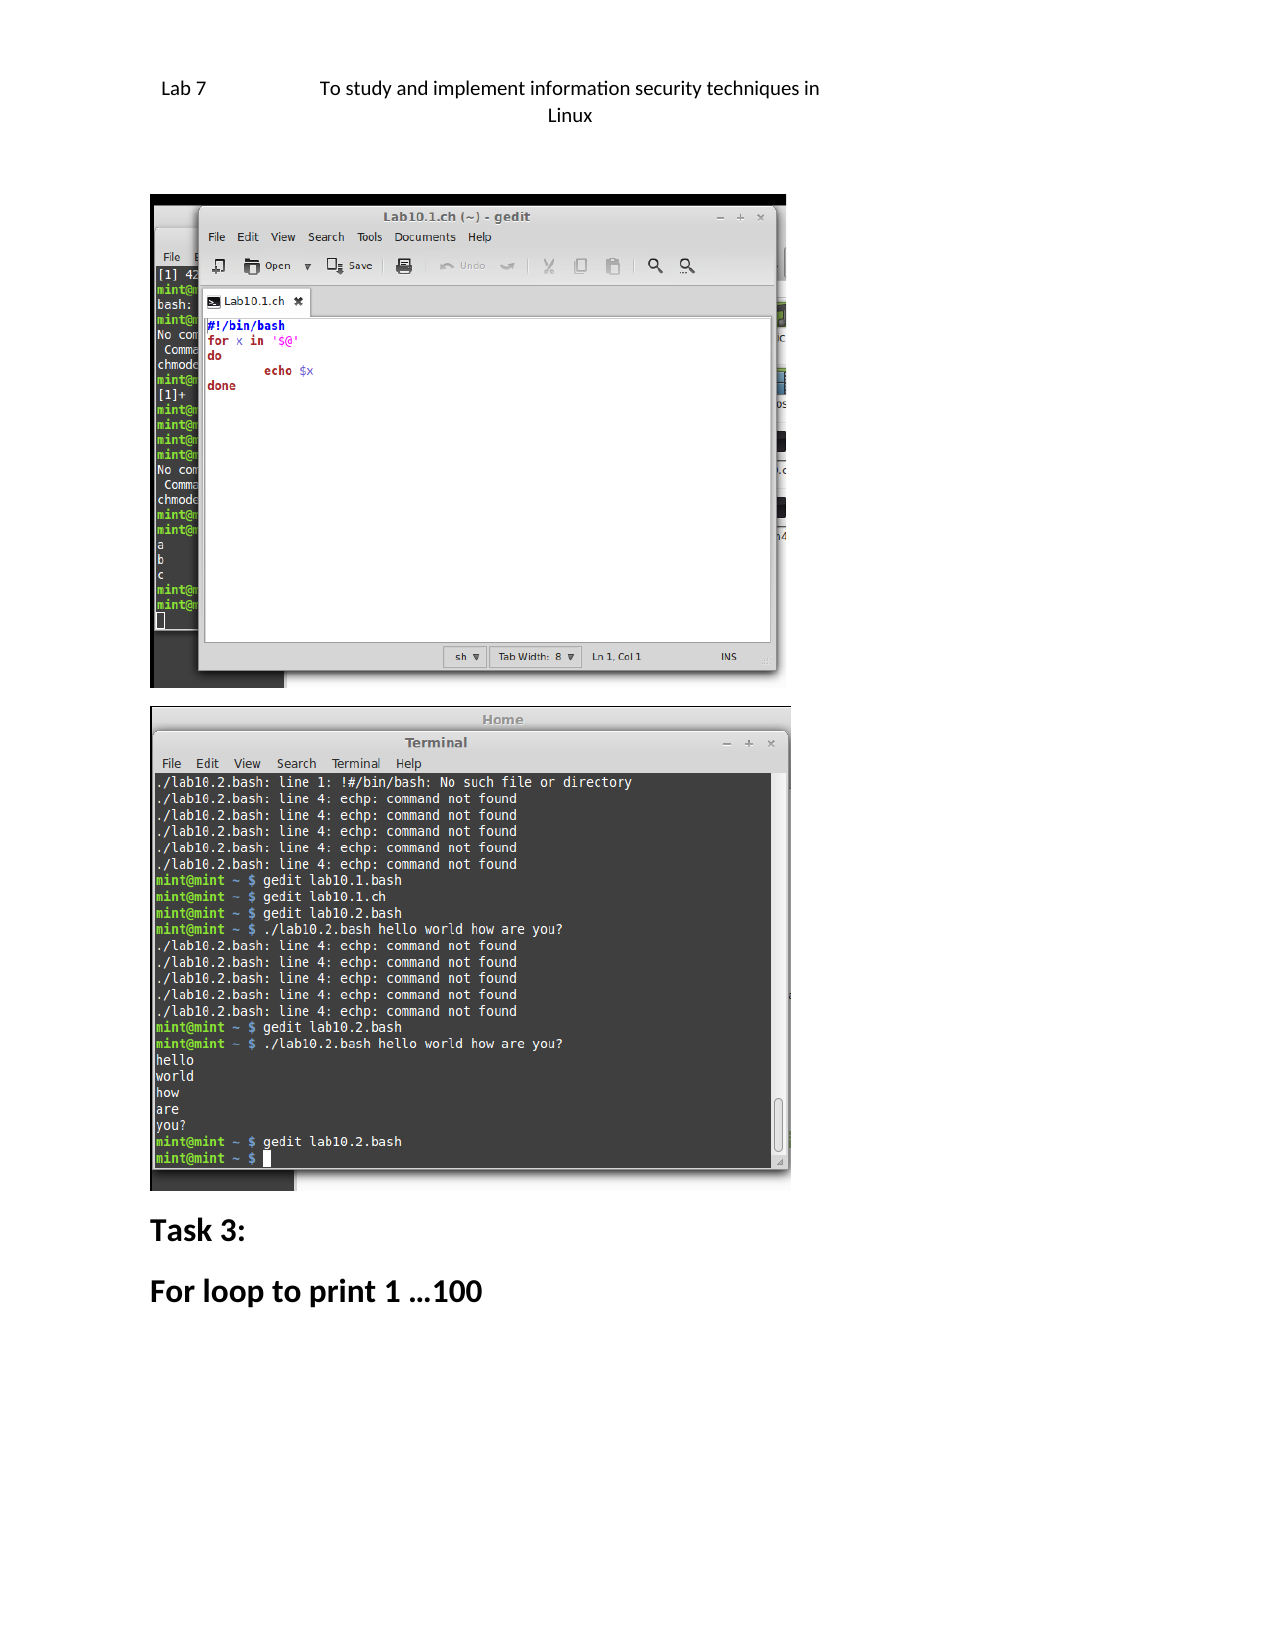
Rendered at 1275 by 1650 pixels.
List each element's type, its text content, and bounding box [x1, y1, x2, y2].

picture [150, 194, 787, 688]
text Task 3: [150, 1209, 1125, 1250]
text For loop to print 1 …100 [150, 1270, 1125, 1311]
picture [150, 706, 791, 1191]
